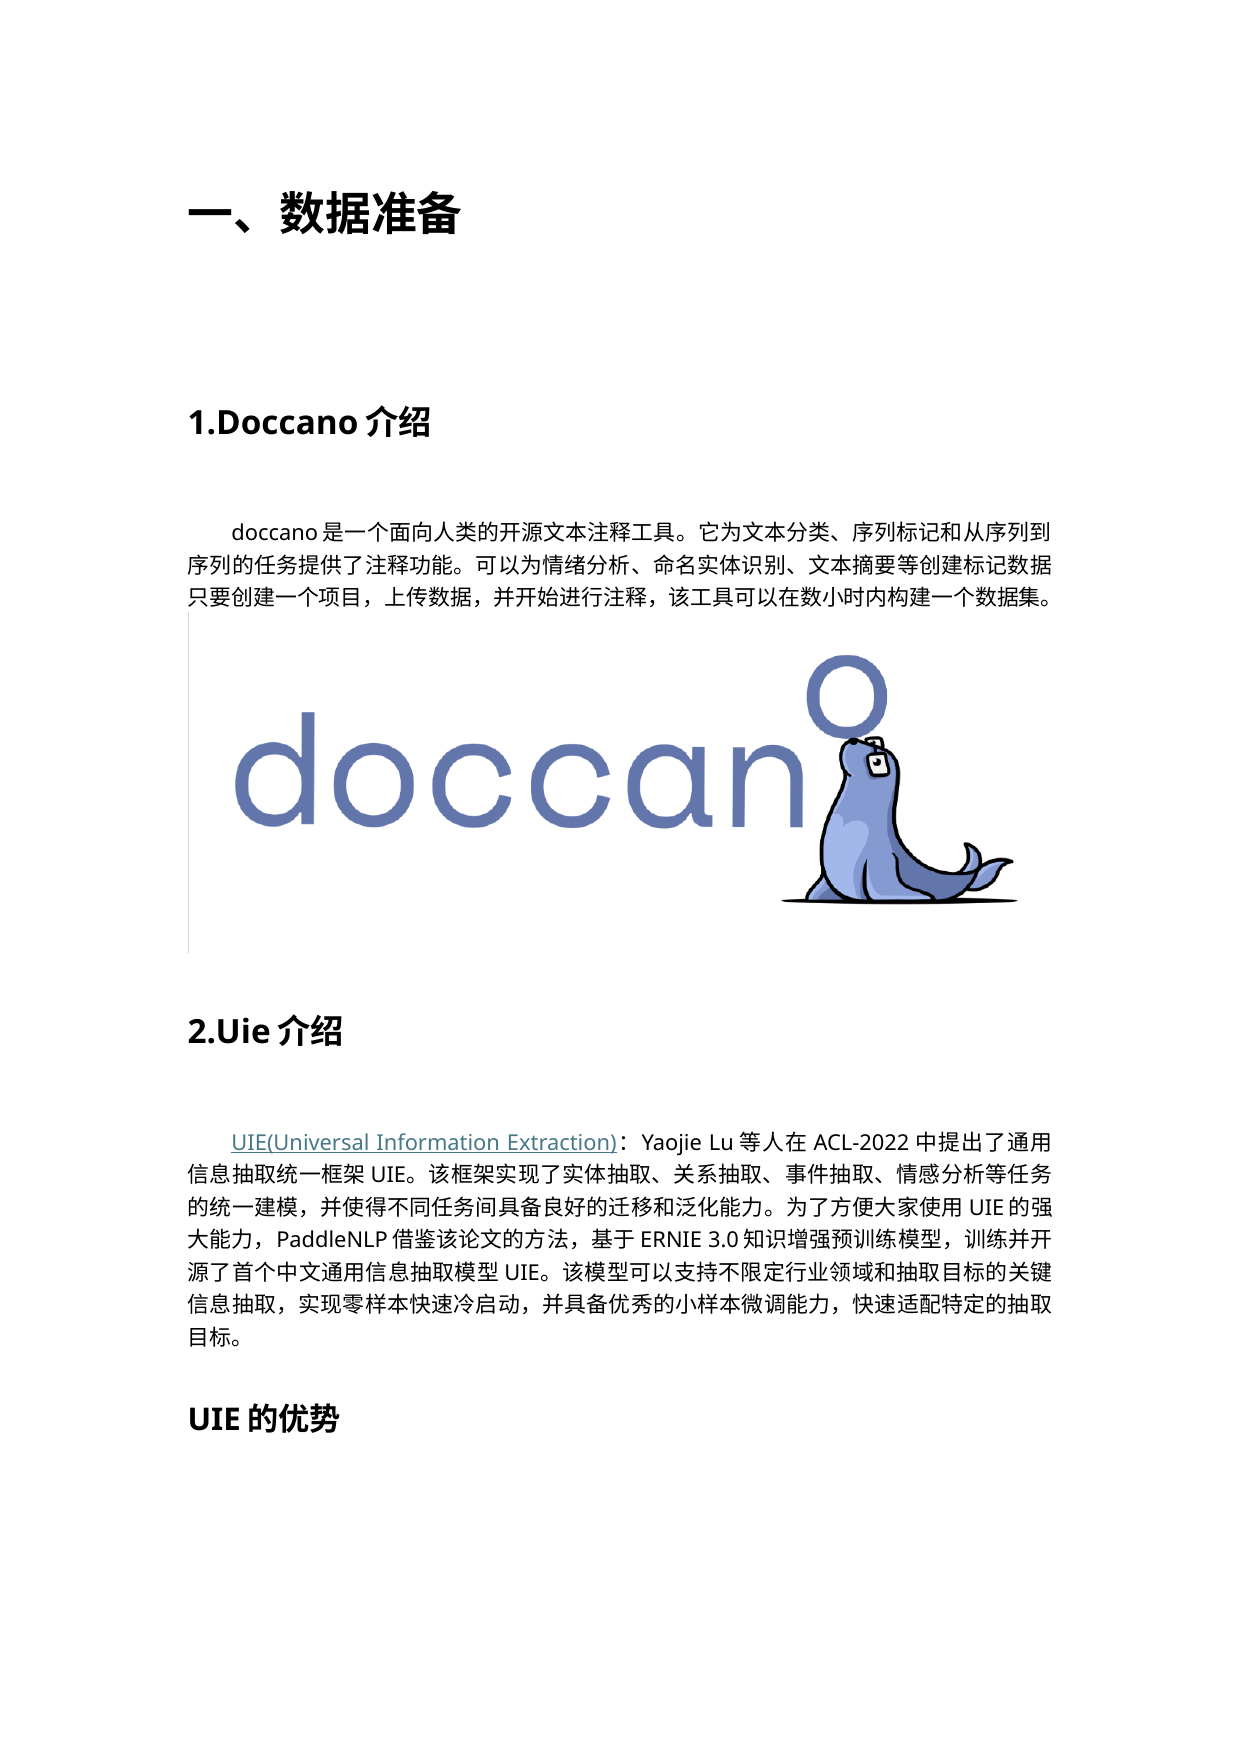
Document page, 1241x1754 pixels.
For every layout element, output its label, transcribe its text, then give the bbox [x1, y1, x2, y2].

subtitle 一、数据准备 [187, 162, 1053, 259]
text doccano是一个面向人类的开源文本注释工具。它为文本分类、序列标记和从序列到序列的任务提供了注释功能。可以为情绪分析、命名实体识别、文本摘要等创建标记数据。只要创建一个项目，上传数据，并开始进行注释，该工具可以在数小时内构建一个数据集。 [187, 515, 1053, 612]
text UIE的优势 [187, 1384, 1053, 1449]
subtitle 2.Uie介绍 [187, 997, 1053, 1062]
text UIE(Universal Information Extraction)：Yaojie Lu等人在ACL-2022中提出了通用信息抽取统一框架UIE。该框架实现了实体抽取、关系抽取、事件抽取、情感分析等任务的统一建模，并使得不同任务间具备良好的迁移和泛化能力。为了方便大家使用UIE的强大能力，PaddleNLP借鉴该论文的方法，基于ERNIE 3.0知识增强预训练模型，训练并开源了首个中文通用信息抽取模型UIE。该模型可以支持不限定行业领域和抽取目标的关键信息抽取，实现零样本快速冷启动，并具备优秀的小样本微调能力，快速适配特定的抽取目标。 [187, 1124, 1053, 1352]
picture [187, 612, 1053, 953]
subtitle 1.Doccano介绍 [187, 387, 1053, 452]
